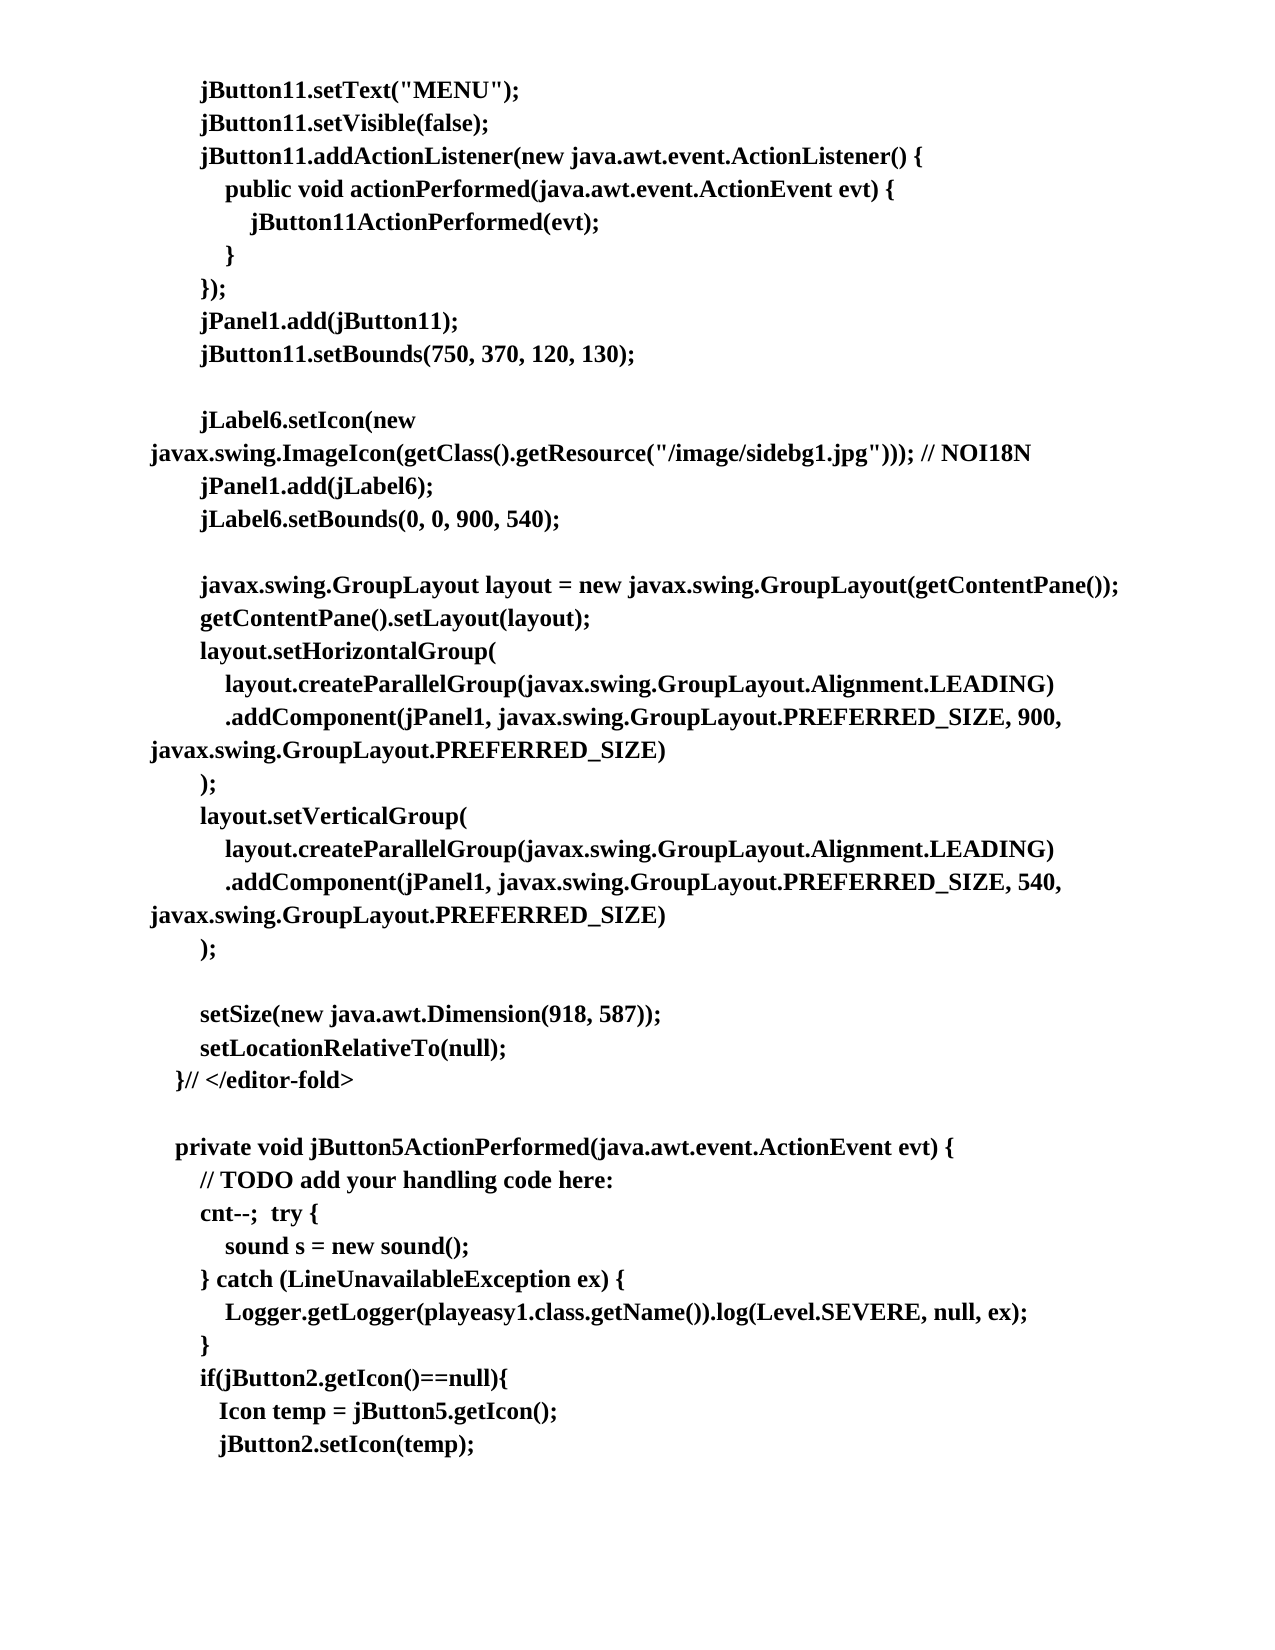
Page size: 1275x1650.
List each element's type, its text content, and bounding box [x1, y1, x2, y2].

text layout.setHorizontalGroup( [150, 636, 1200, 665]
text jButton11ActionPerformed(evt); [150, 207, 1200, 236]
text ); [150, 933, 1200, 962]
text javax.swing.GroupLayout layout = new javax.swing.GroupLayout(getContentPane()); [150, 570, 1200, 599]
text } [150, 1330, 1200, 1358]
text .addComponent(jPanel1, javax.swing.GroupLayout.PREFERRED_SIZE, 540, javax.swing.GroupLayout.PREFERRED_SIZE) [150, 867, 1200, 929]
text layout.createParallelGroup(javax.swing.GroupLayout.Alignment.LEADING) [150, 834, 1200, 863]
text setLocationRelativeTo(null); [150, 1033, 1200, 1061]
text layout.setVerticalGroup( [150, 801, 1200, 830]
text } catch (LineUnavailableException ex) { [150, 1264, 1200, 1292]
text layout.createParallelGroup(javax.swing.GroupLayout.Alignment.LEADING) [150, 669, 1200, 698]
text if(jButton2.getIcon()==null){ [150, 1363, 1200, 1392]
text // TODO add your handling code here: [150, 1165, 1200, 1193]
text public void actionPerformed(java.awt.event.ActionEvent evt) { [150, 174, 1200, 203]
text ); [150, 768, 1200, 797]
text getContentPane().setLayout(layout); [150, 603, 1200, 632]
text sound s = new sound(); [150, 1231, 1200, 1259]
text jButton11.setBounds(750, 370, 120, 130); [150, 339, 1200, 368]
text }// </editor-fold> [150, 1066, 1200, 1094]
text jPanel1.add(jLabel6); [150, 471, 1200, 500]
text jButton11.setText("MENU"); [150, 75, 1200, 104]
text jPanel1.add(jButton11); [150, 306, 1200, 335]
text .addComponent(jPanel1, javax.swing.GroupLayout.PREFERRED_SIZE, 900, javax.swing.GroupLayout.PREFERRED_SIZE) [150, 702, 1200, 764]
text jLabel6.setIcon(new javax.swing.ImageIcon(getClass().getResource("/image/sidebg1.jpg"))); // NOI18N [150, 405, 1200, 467]
text Logger.getLogger(playeasy1.class.getName()).log(Level.SEVERE, null, ex); [150, 1297, 1200, 1326]
text jButton11.setVisible(false); [150, 108, 1200, 137]
text Icon temp = jButton5.getIcon(); [150, 1396, 1200, 1424]
text private void jButton5ActionPerformed(java.awt.event.ActionEvent evt) { [150, 1132, 1200, 1160]
text jLabel6.setBounds(0, 0, 900, 540); [150, 504, 1200, 533]
text jButton2.setIcon(temp); [150, 1429, 1200, 1458]
text cnt--; try { [150, 1198, 1200, 1226]
text jButton11.addActionListener(new java.awt.event.ActionListener() { [150, 141, 1200, 170]
text }); [150, 273, 1200, 302]
text setSize(new java.awt.Dimension(918, 587)); [150, 999, 1200, 1028]
text } [150, 240, 1200, 269]
